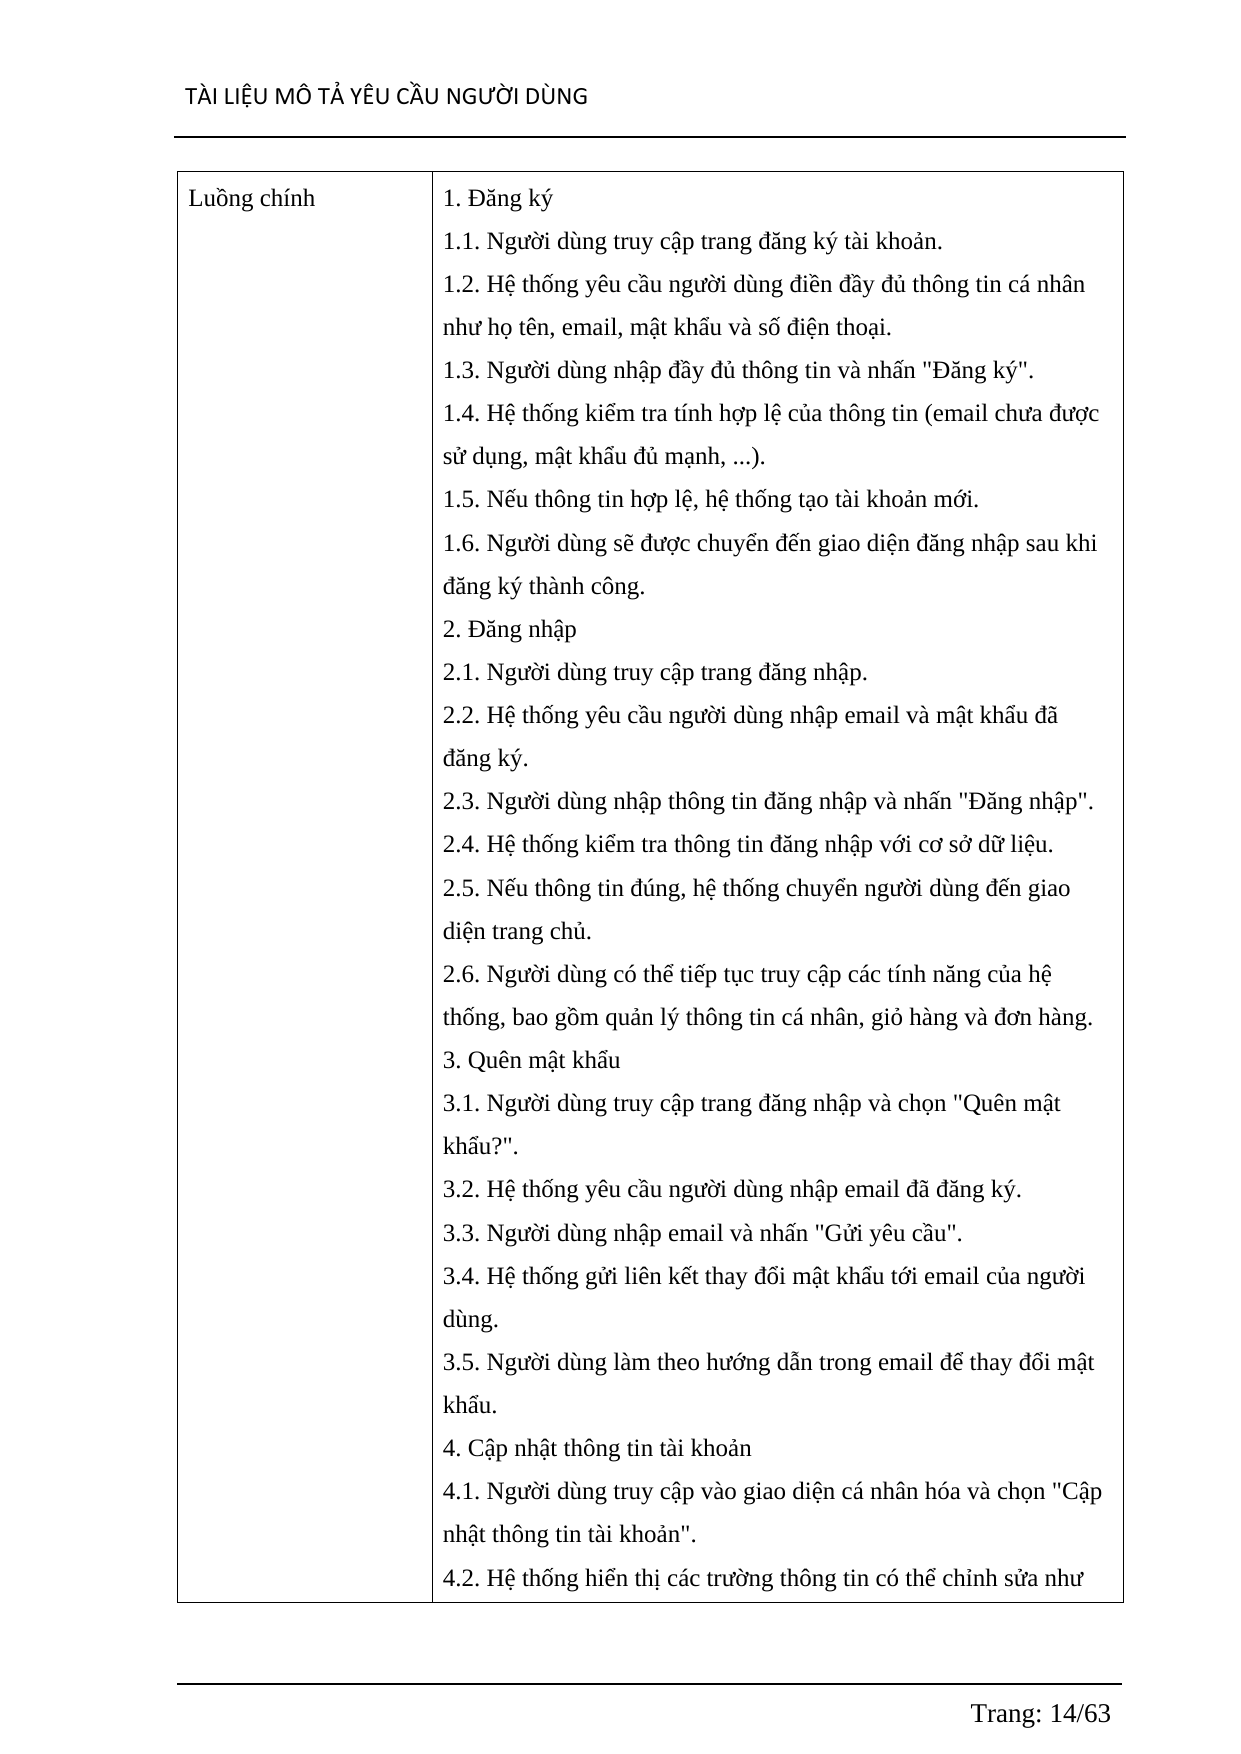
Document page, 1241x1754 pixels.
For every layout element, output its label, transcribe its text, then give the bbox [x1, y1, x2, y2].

table_cell Luồng chính [178, 172, 432, 1602]
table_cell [433, 172, 1123, 1602]
